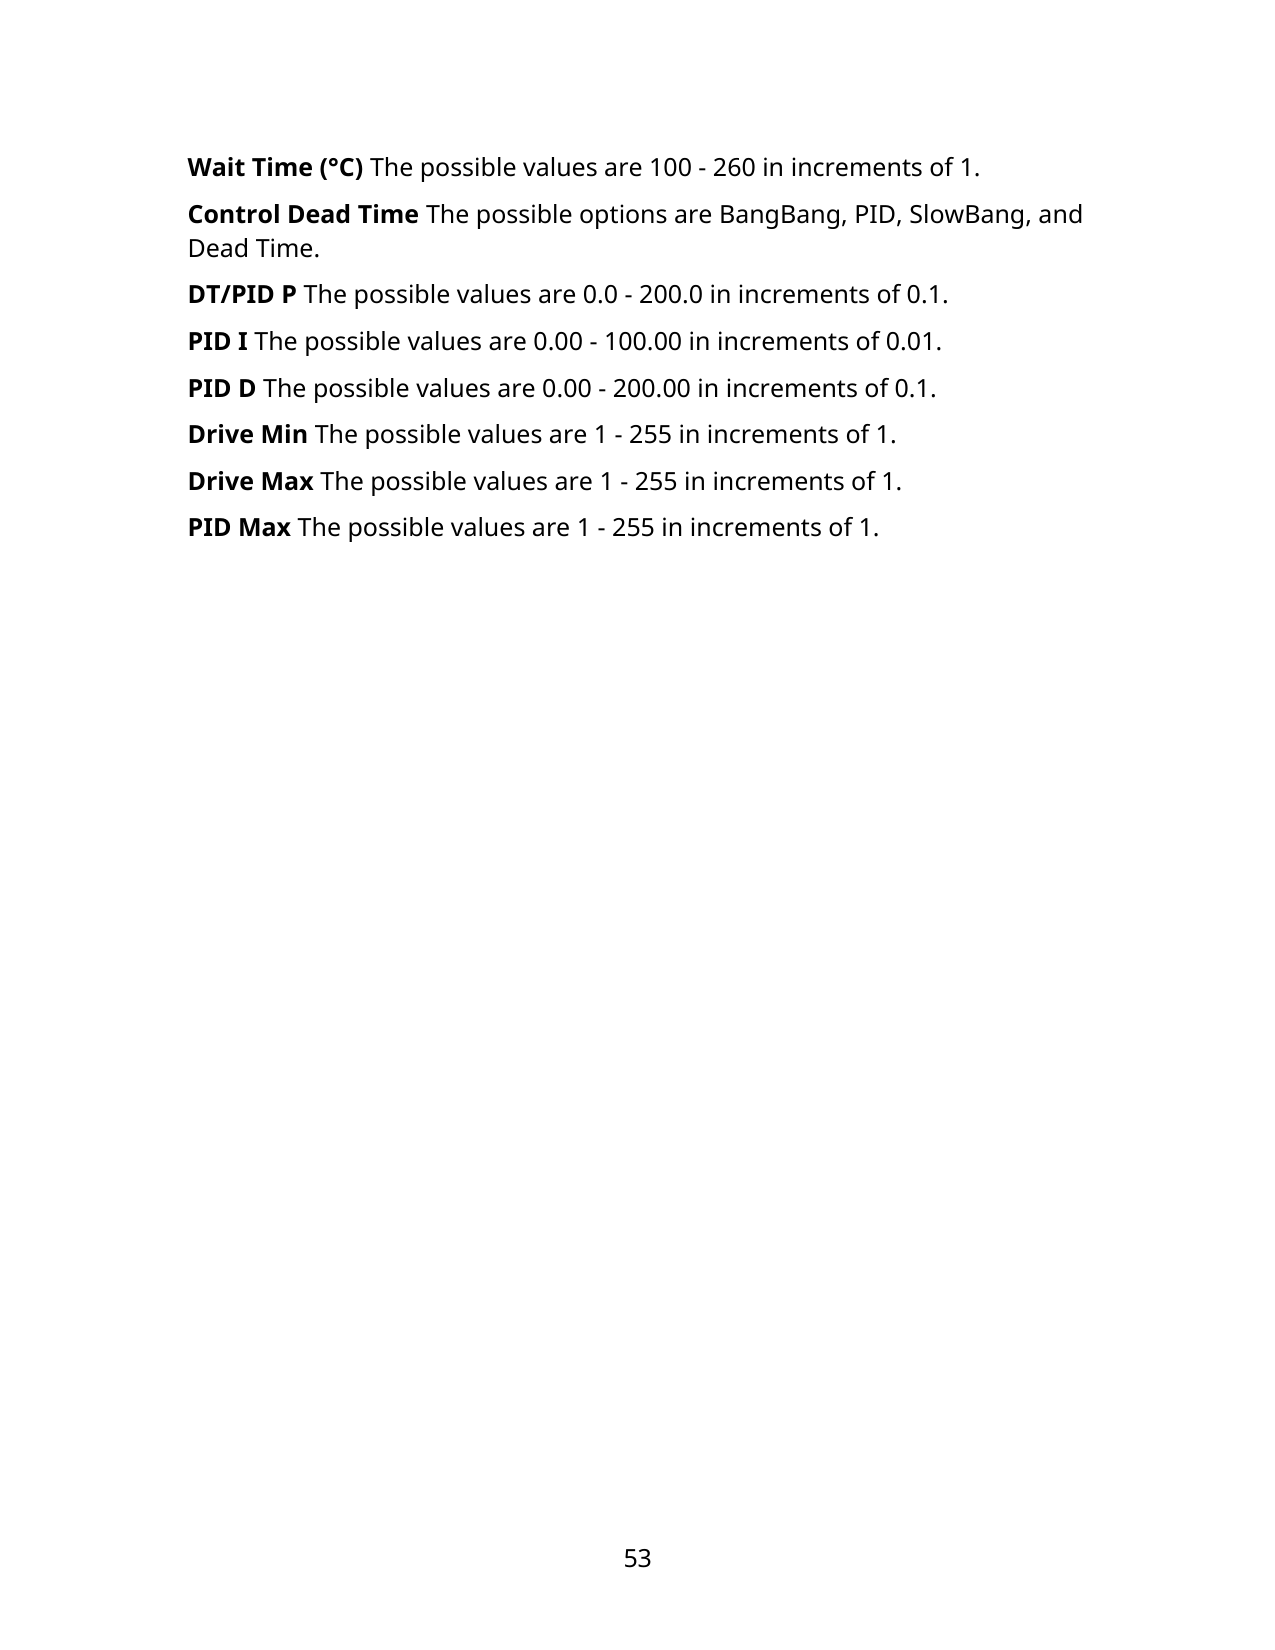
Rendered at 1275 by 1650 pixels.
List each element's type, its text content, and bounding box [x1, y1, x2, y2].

text Drive Min The possible values are 1 - 255 in increments of 1. [187, 417, 1125, 451]
text Control Dead Time The possible options are BangBang, PID, SlowBang, and Dead Time. [187, 197, 1125, 265]
text PID Max The possible values are 1 - 255 in increments of 1. [187, 510, 1125, 544]
text Drive Max The possible values are 1 - 255 in increments of 1. [187, 463, 1125, 497]
text PID I The possible values are 0.00 - 100.00 in increments of 0.01. [187, 324, 1125, 358]
text Wait Time (°C) The possible values are 100 - 260 in increments of 1. [187, 150, 1125, 184]
text DT/PID P The possible values are 0.0 - 200.0 in increments of 0.1. [187, 277, 1125, 311]
text PID D The possible values are 0.00 - 200.00 in increments of 0.1. [187, 370, 1125, 404]
